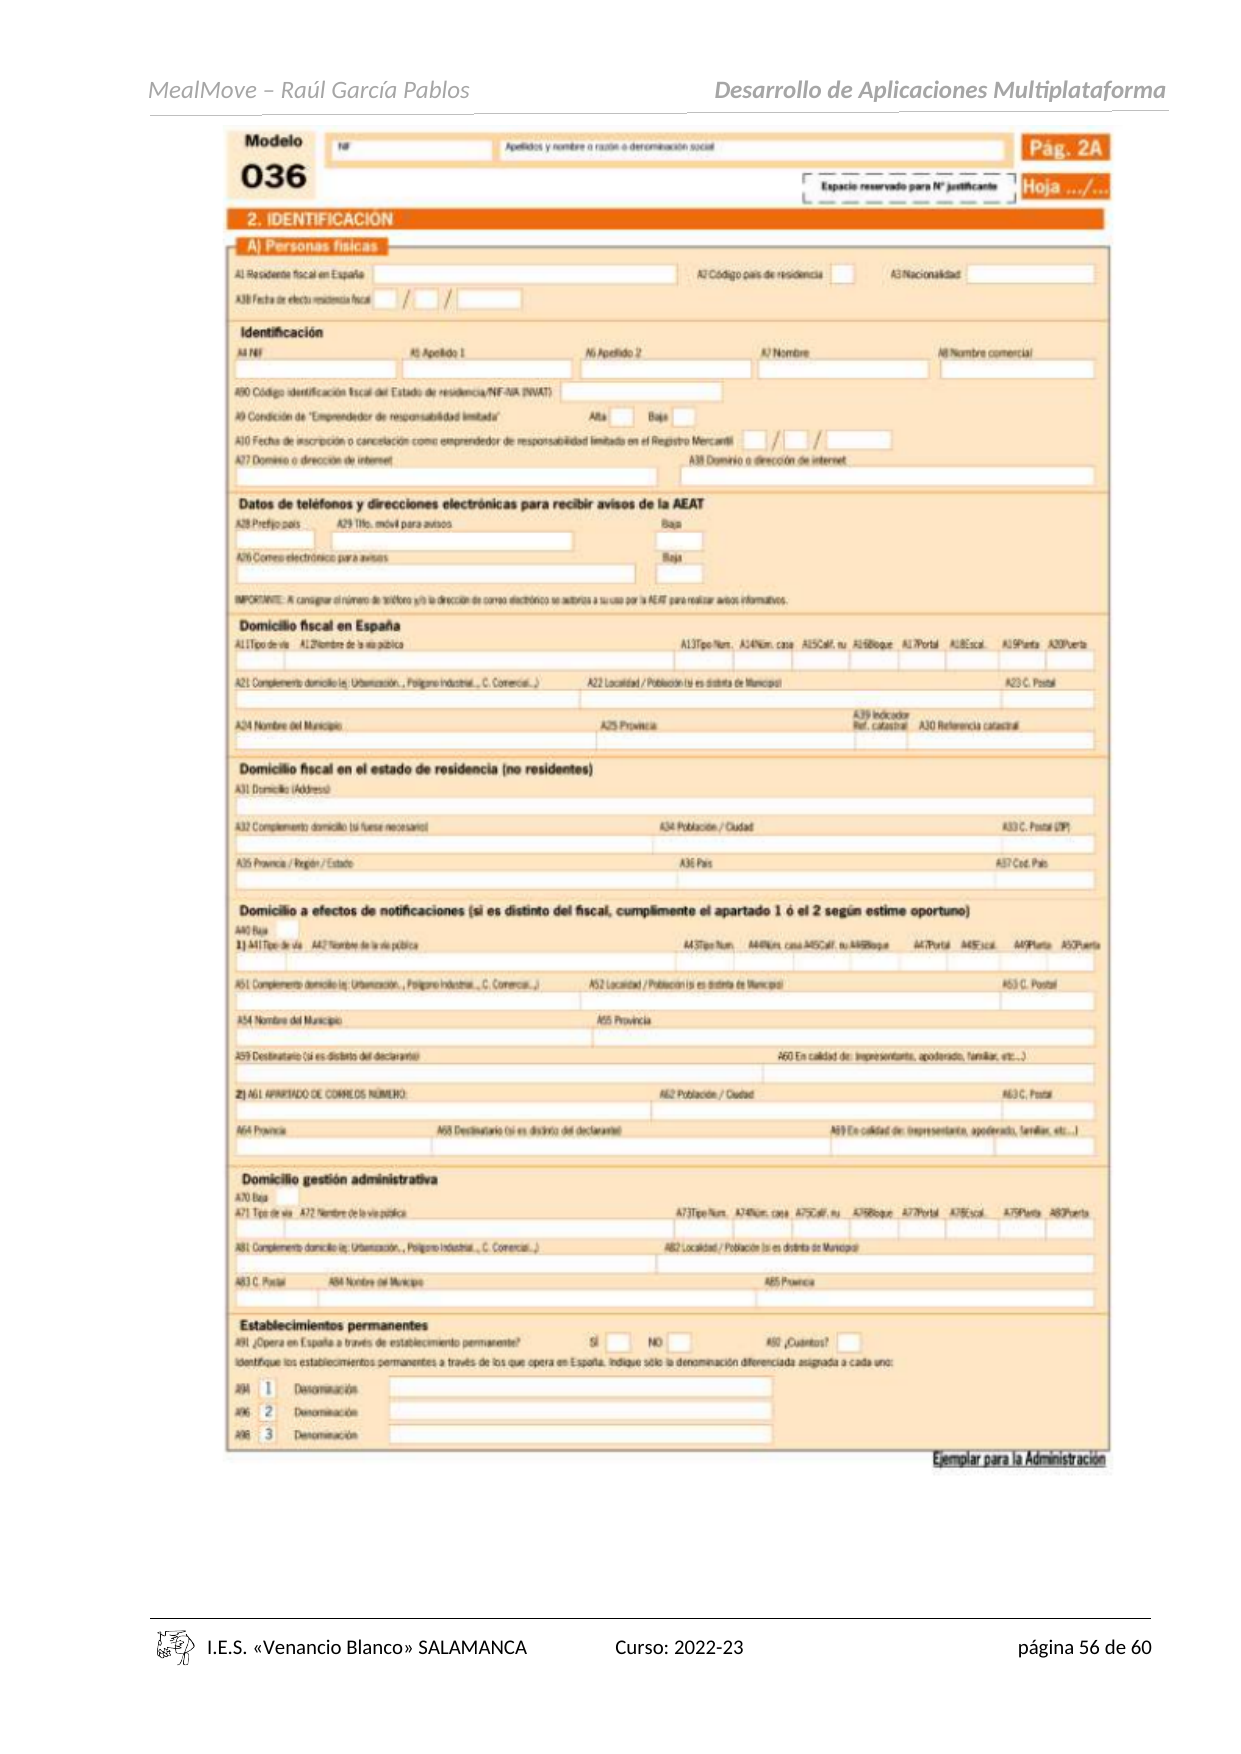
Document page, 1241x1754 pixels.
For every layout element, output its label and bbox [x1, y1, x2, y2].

picture [222, 125, 1123, 1482]
picture [153, 1628, 198, 1670]
